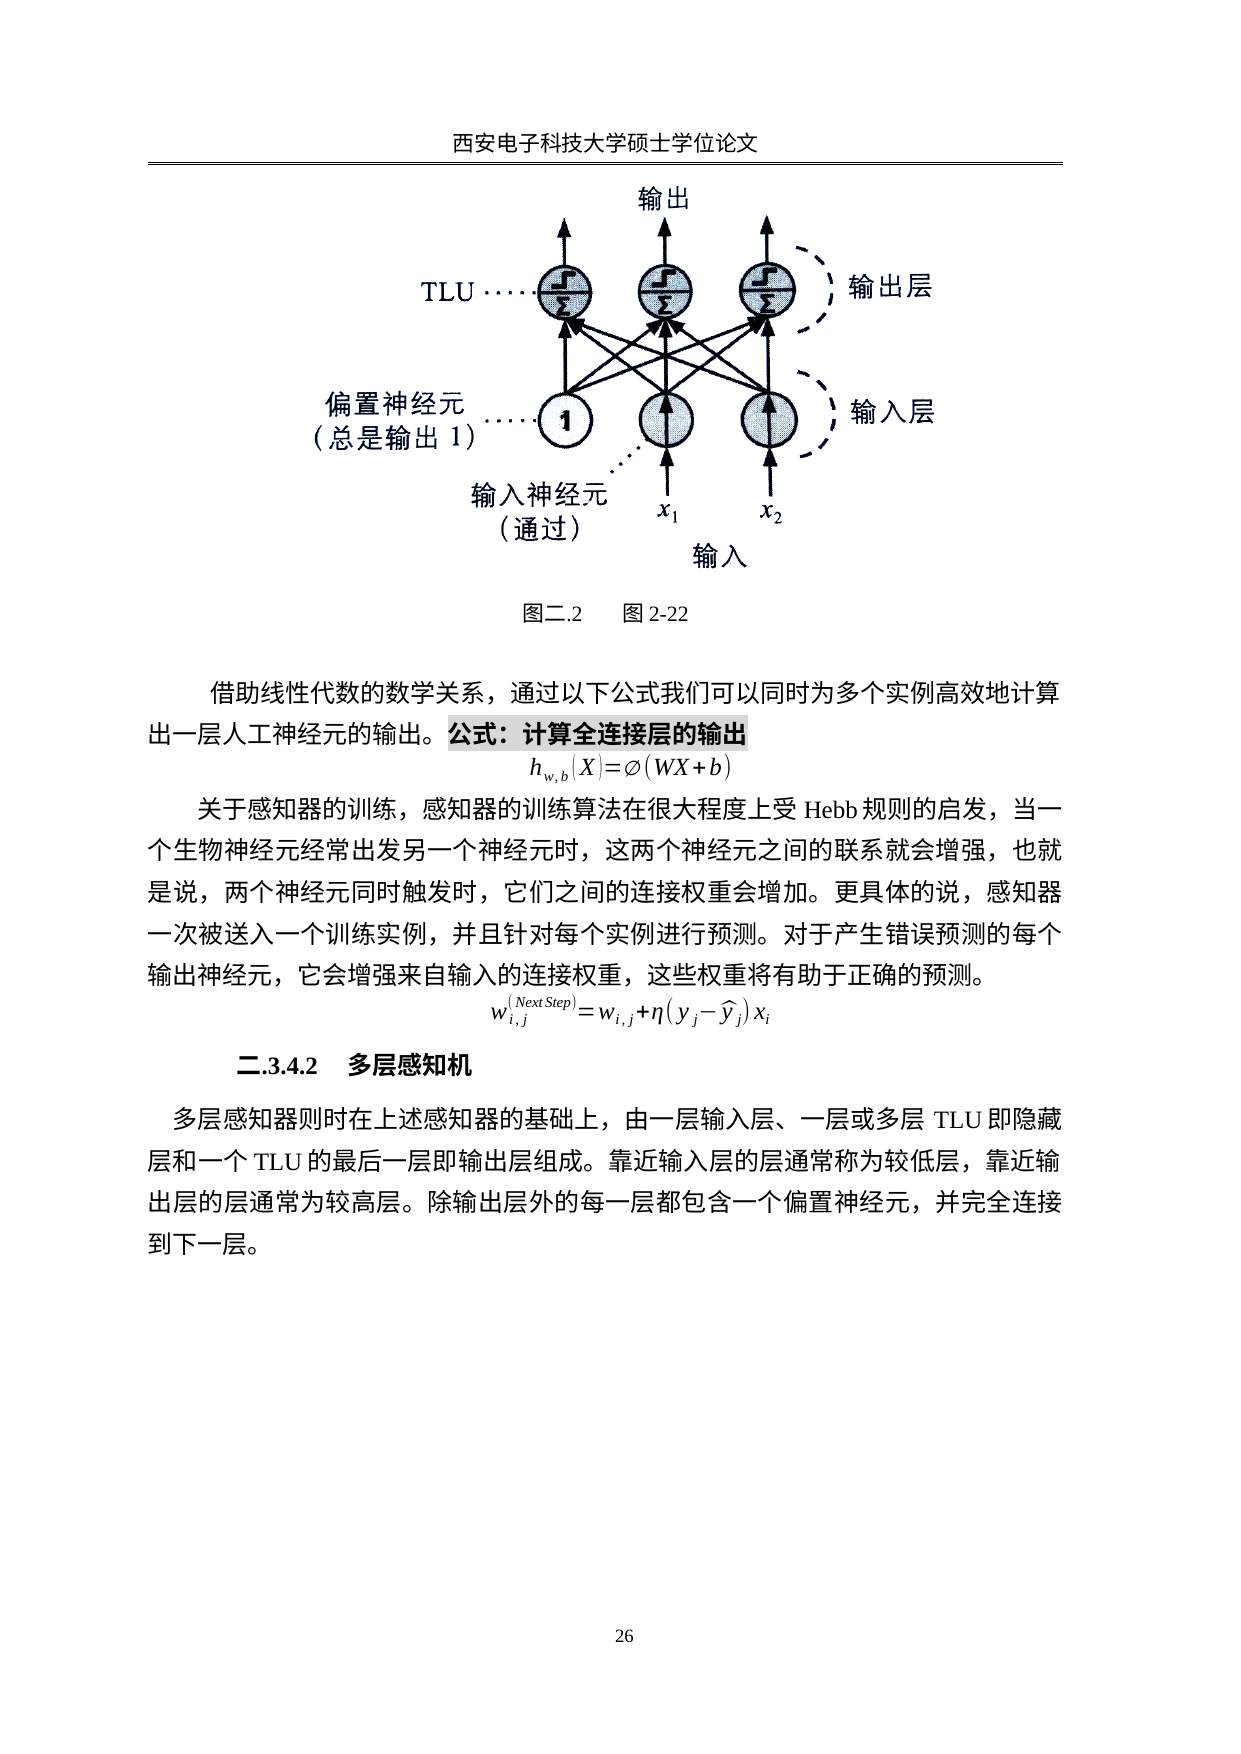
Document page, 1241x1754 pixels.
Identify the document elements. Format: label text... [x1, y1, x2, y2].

text 多层感知器则时在上述感知器的基础上，由一层输入层、一层或多层TLU即隐藏层和一个TLU的最后一层即输出层组成。靠近输入层的层通常称为较低层，靠近输出层的层通常为较高层。除输出层外的每一层都包含一个偏置神经元，并完全连接到下一层。 [148, 1095, 1063, 1262]
text 关于感知器的训练，感知器的训练算法在很大程度上受Hebb规则的启发，当一个生物神经元经常出发另一个神经元时，这两个神经元之间的联系就会增强，也就是说，两个神经元同时触发时，它们之间的连接权重会增加。更具体的说，感知器一次被送入一个训练实例，并且针对每个实例进行预测。对于产生错误预测的每个输出神经元，它会增强来自输入的连接权重，这些权重将有助于正确的预测。 [148, 785, 1063, 993]
subtitle 多层感知机 [236, 1041, 1063, 1082]
picture [305, 177, 955, 583]
text 借助线性代数的数学关系，通过以下公式我们可以同时为多个实例高效地计算出一层人工神经元的输出。公式：计算全连接层的输出 [148, 669, 1063, 752]
text 图2-22 [148, 596, 1063, 628]
